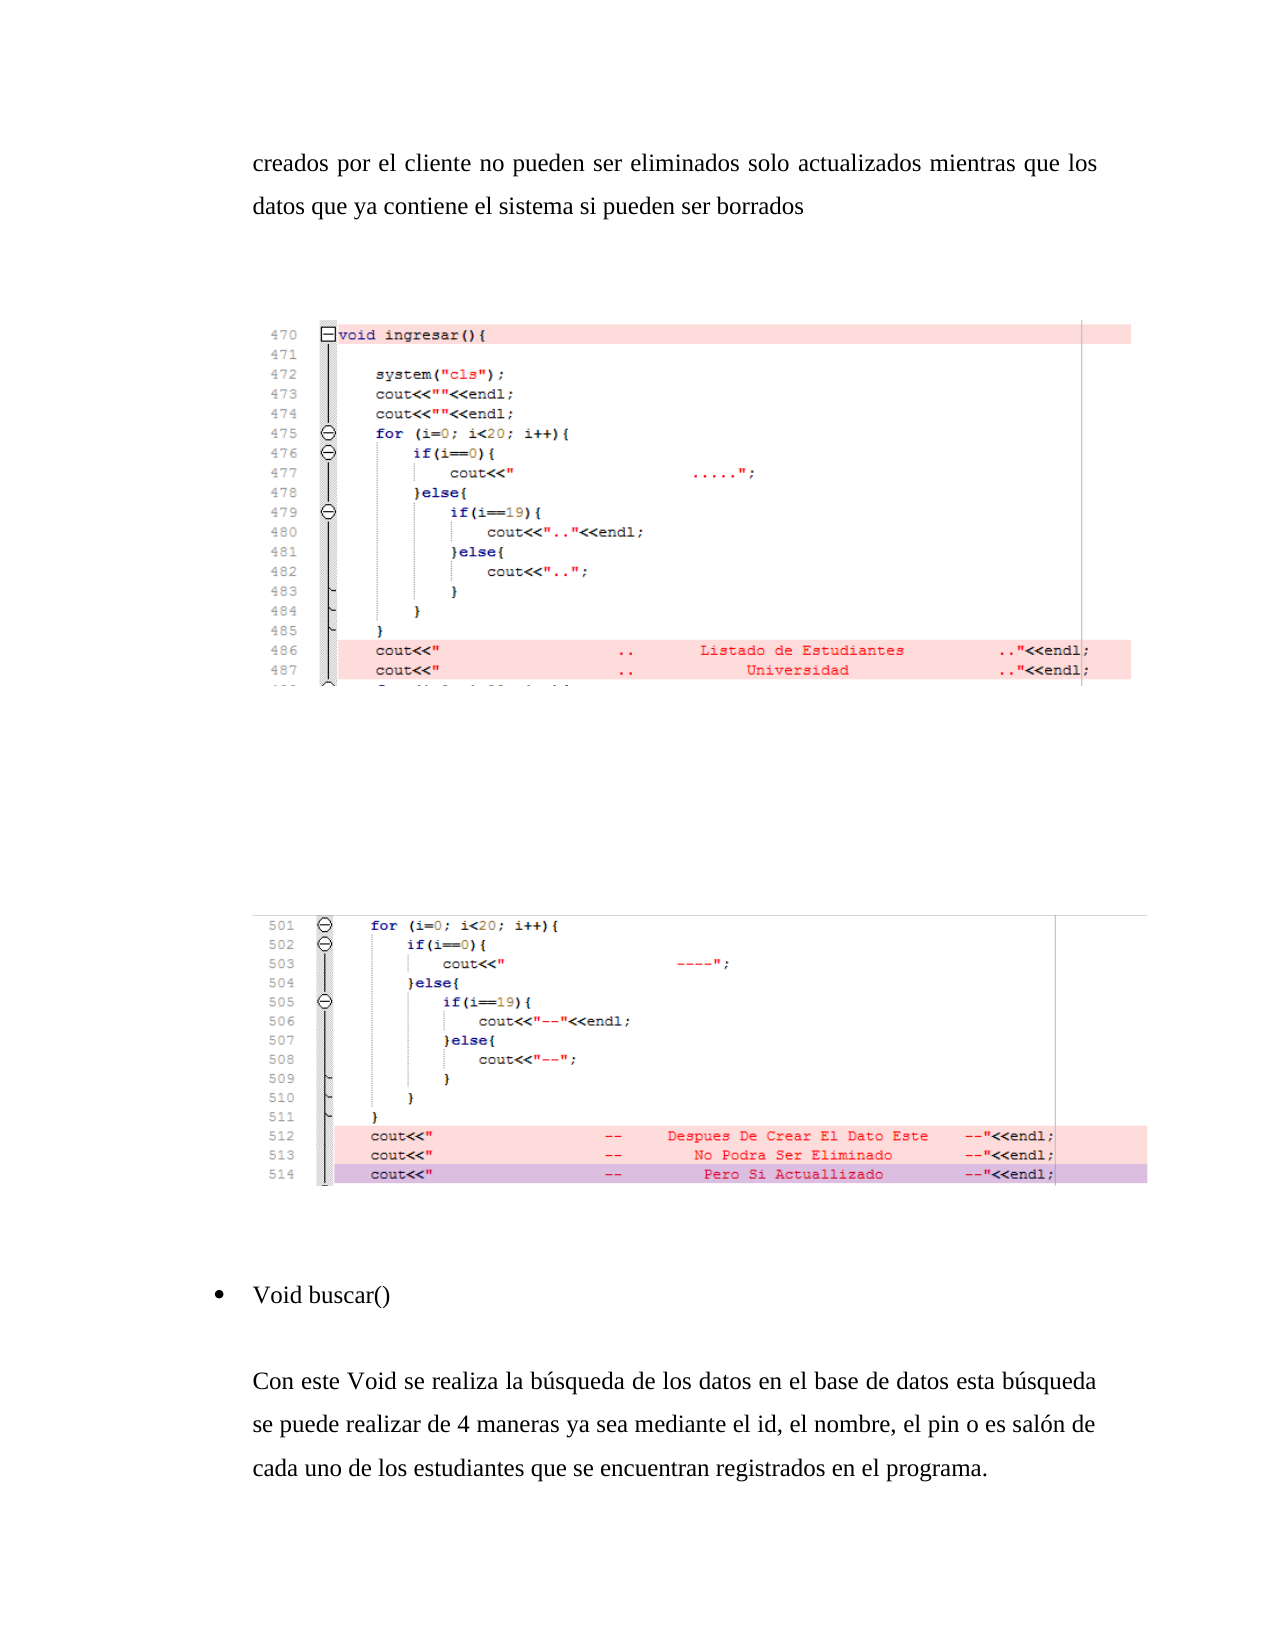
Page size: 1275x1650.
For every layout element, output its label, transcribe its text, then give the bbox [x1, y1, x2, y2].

picture [252, 915, 1148, 1186]
list Void buscar() [215, 1280, 1098, 1309]
list Con este Void se realiza la búsqueda de los datos en el base de datos esta búsqueda se puede realizar de 4 maneras ya sea mediante el id, el nombre, el pin o es salón de cada uno de los estudiantes que se encuentran registrados en el programa. [252, 1366, 1098, 1481]
picture [252, 320, 1132, 686]
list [252, 148, 1098, 219]
